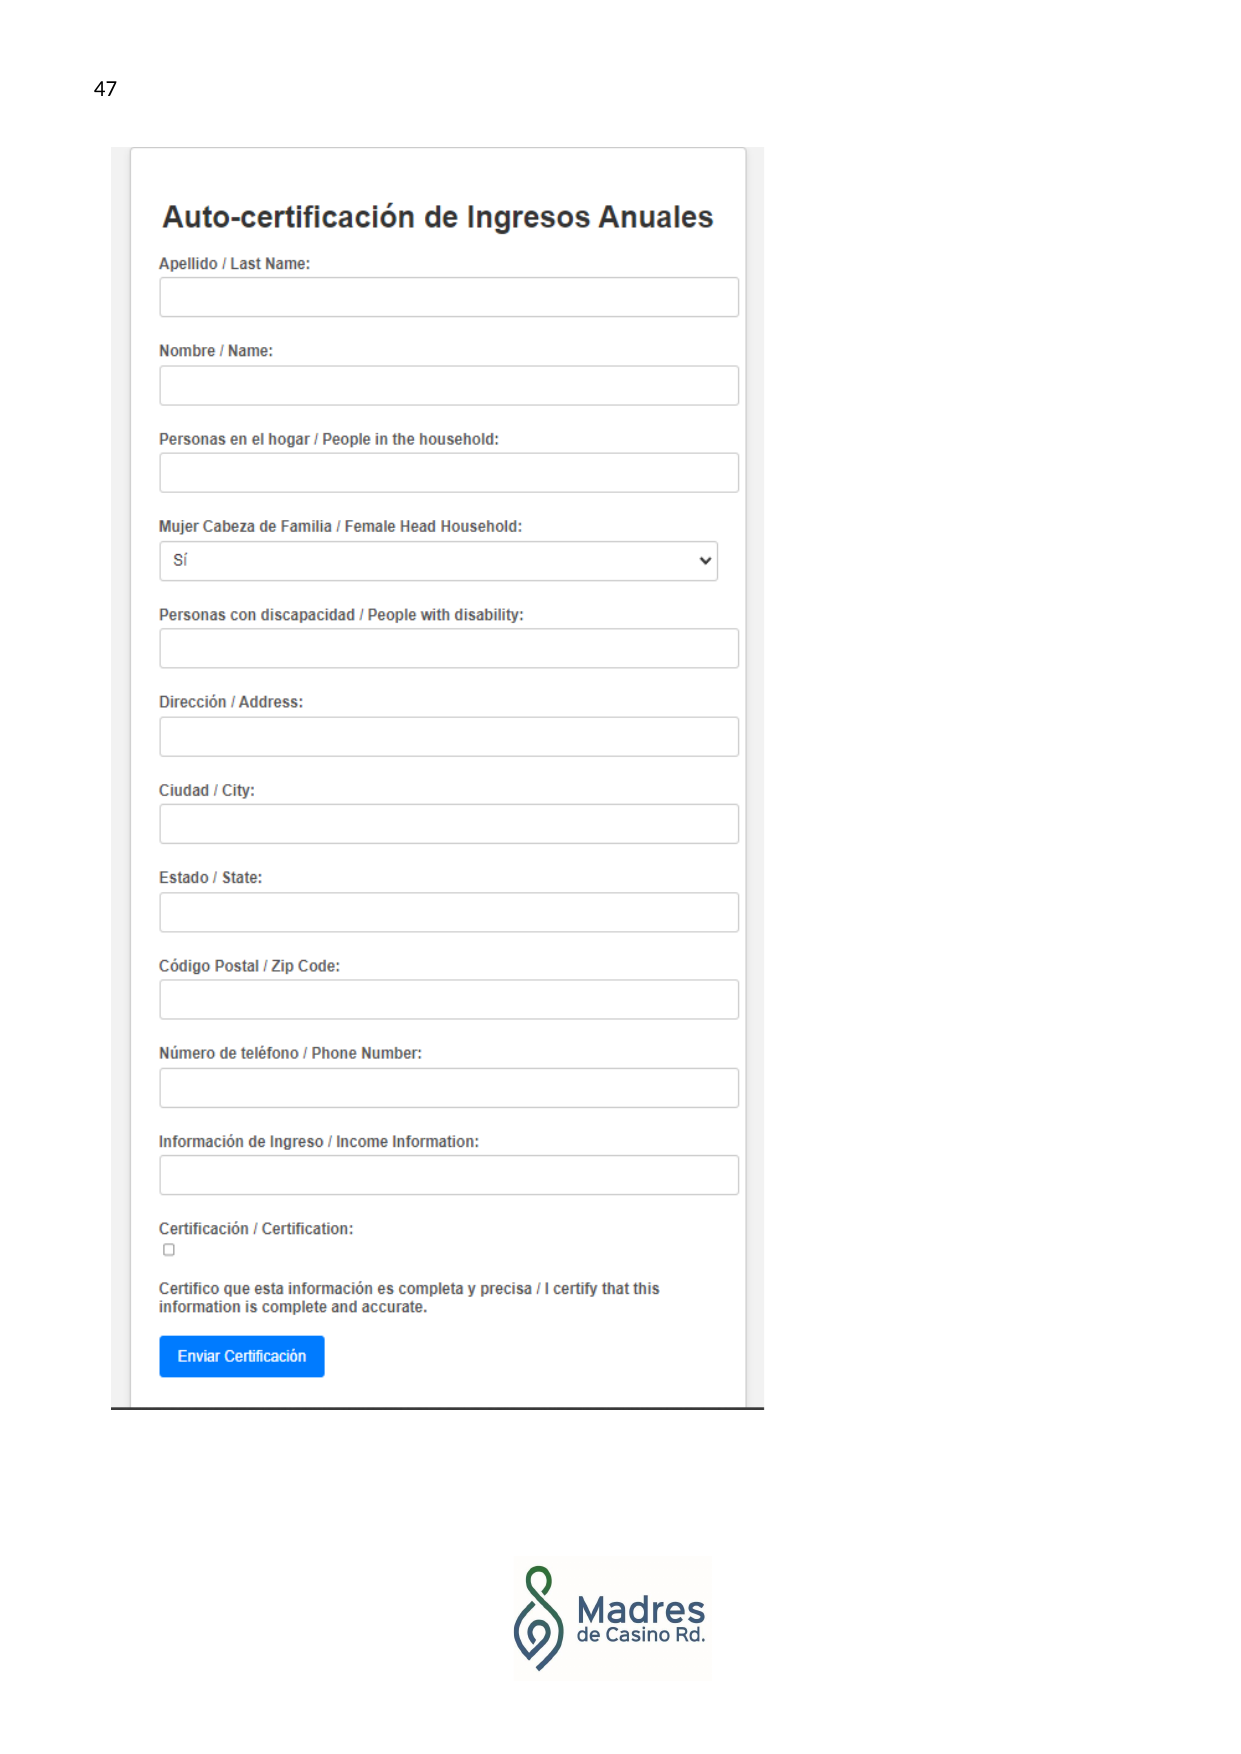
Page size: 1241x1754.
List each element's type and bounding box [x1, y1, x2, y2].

picture [111, 147, 1041, 1410]
picture [513, 1556, 712, 1681]
